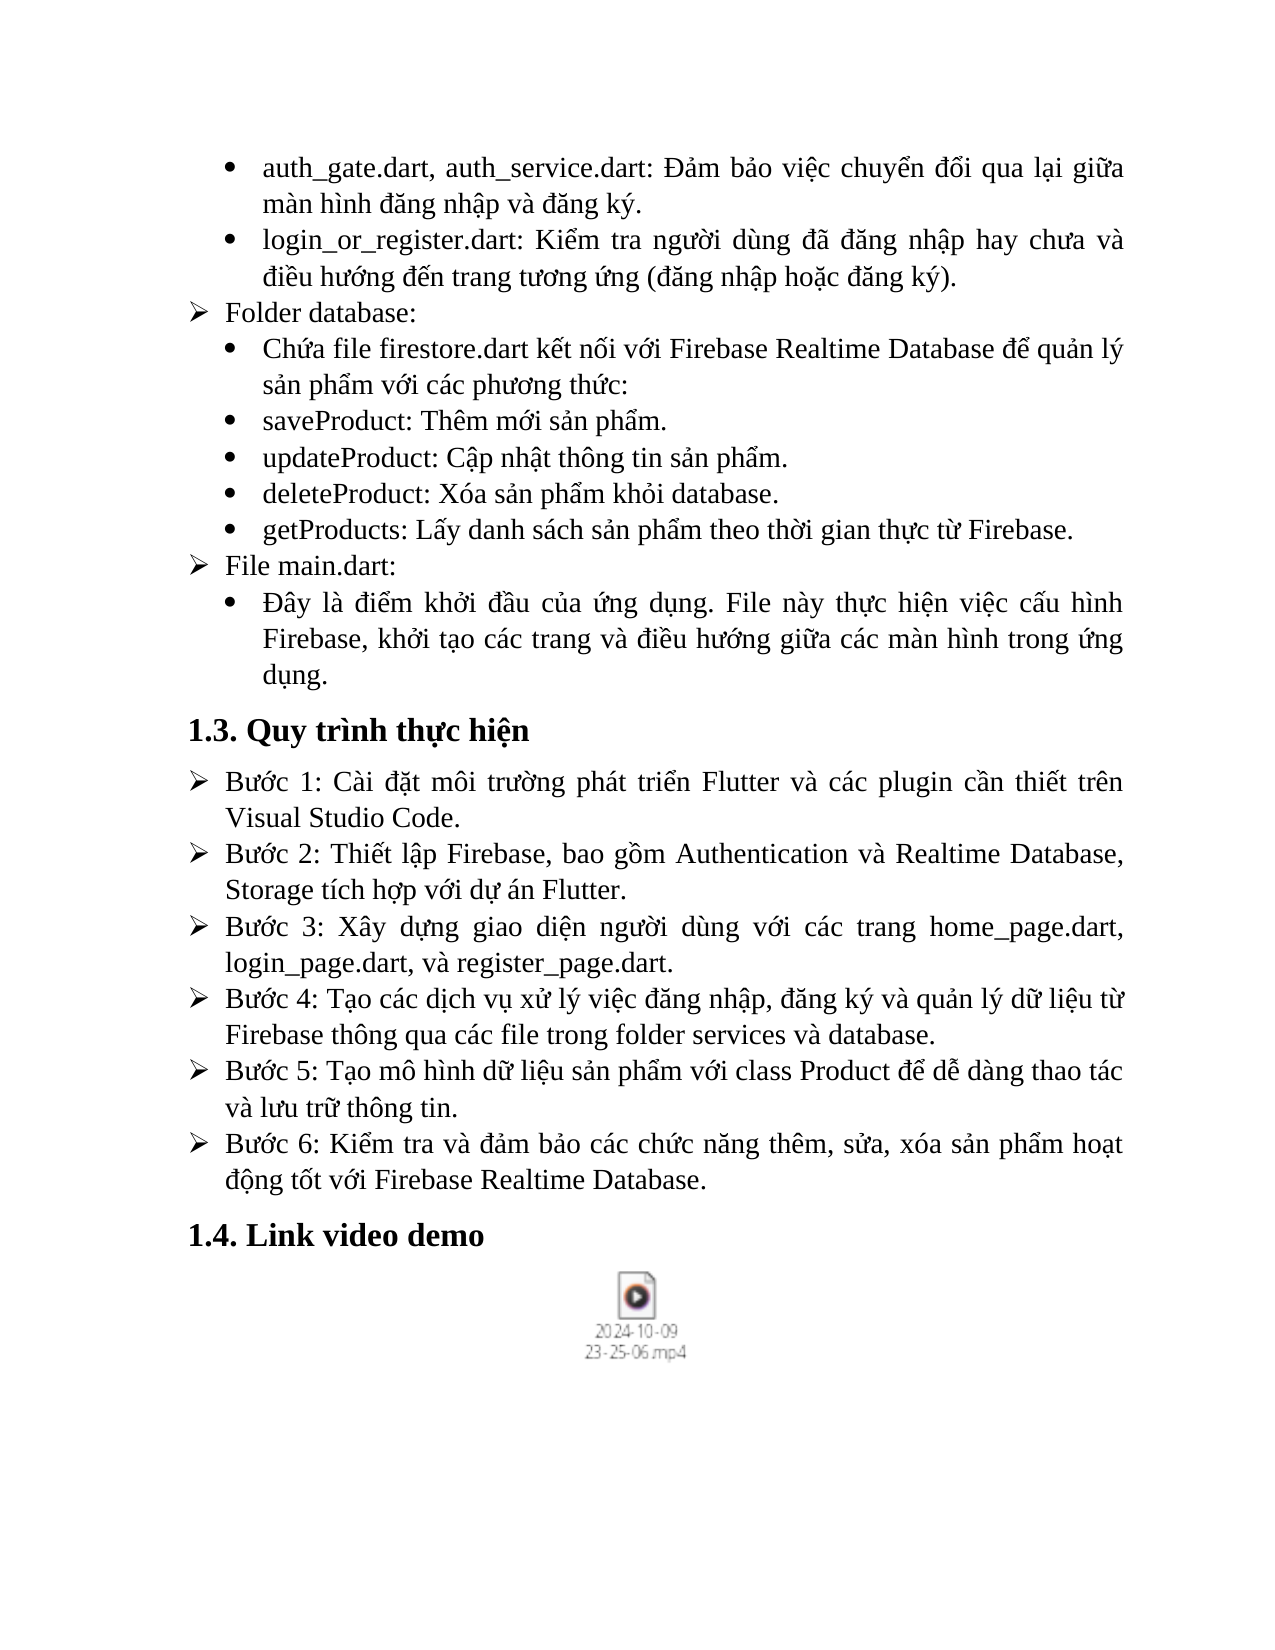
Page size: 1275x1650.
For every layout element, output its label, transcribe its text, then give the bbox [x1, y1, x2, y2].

list Bước 6: Kiểm tra và đảm bảo các chức năng thêm, sửa, xóa sản phẩm hoạt động tốt với Firebase Realtime Database. [187, 1126, 1125, 1196]
subtitle Quy trình thực hiện [187, 710, 1125, 748]
list Bước 2: Thiết lập Firebase, bao gồm Authentication và Realtime Database, Storage tích hợp với dự án Flutter. [187, 836, 1125, 906]
list Chứa file firestore.dart kết nối với Firebase Realtime Database để quản lý sản phẩm với các phương thức: [225, 331, 1125, 401]
list getProducts: Lấy danh sách sản phẩm theo thời gian thực từ Firebase. [225, 512, 1125, 546]
list login_or_register.dart: Kiểm tra người dùng đã đăng nhập hay chưa và điều hướng đến trang tương ứng (đăng nhập hoặc đăng ký). [225, 222, 1125, 292]
list Bước 3: Xây dựng giao diện người dùng với các trang home_page.dart, login_page.dart, và register_page.dart. [187, 909, 1125, 978]
list Folder database: [187, 295, 1125, 328]
list auth_gate.dart, auth_service.dart: Đảm bảo việc chuyển đổi qua lại giữa màn hình đăng nhập và đăng ký. [225, 150, 1125, 220]
list updateProduct: Cập nhật thông tin sản phẩm. [225, 440, 1125, 473]
list Bước 5: Tạo mô hình dữ liệu sản phẩm với class Product để dễ dàng thao tác và lưu trữ thông tin. [187, 1053, 1125, 1123]
list Bước 4: Tạo các dịch vụ xử lý việc đăng nhập, đăng ký và quản lý dữ liệu từ Firebase thông qua các file trong folder services và database. [187, 981, 1125, 1051]
list Đây là điểm khởi đầu của ứng dụng. File này thực hiện việc cấu hình Firebase, khởi tạo các trang và điều hướng giữa các màn hình trong ứng dụng. [225, 585, 1125, 691]
list deleteProduct: Xóa sản phẩm khỏi database. [225, 476, 1125, 509]
list saveProduct: Thêm mới sản phẩm. [225, 403, 1125, 437]
subtitle Link video demo [187, 1215, 1125, 1253]
list File main.dart: [187, 548, 1125, 582]
list Bước 1: Cài đặt môi trường phát triển Flutter và các plugin cần thiết trên Visual Studio Code. [187, 764, 1125, 834]
